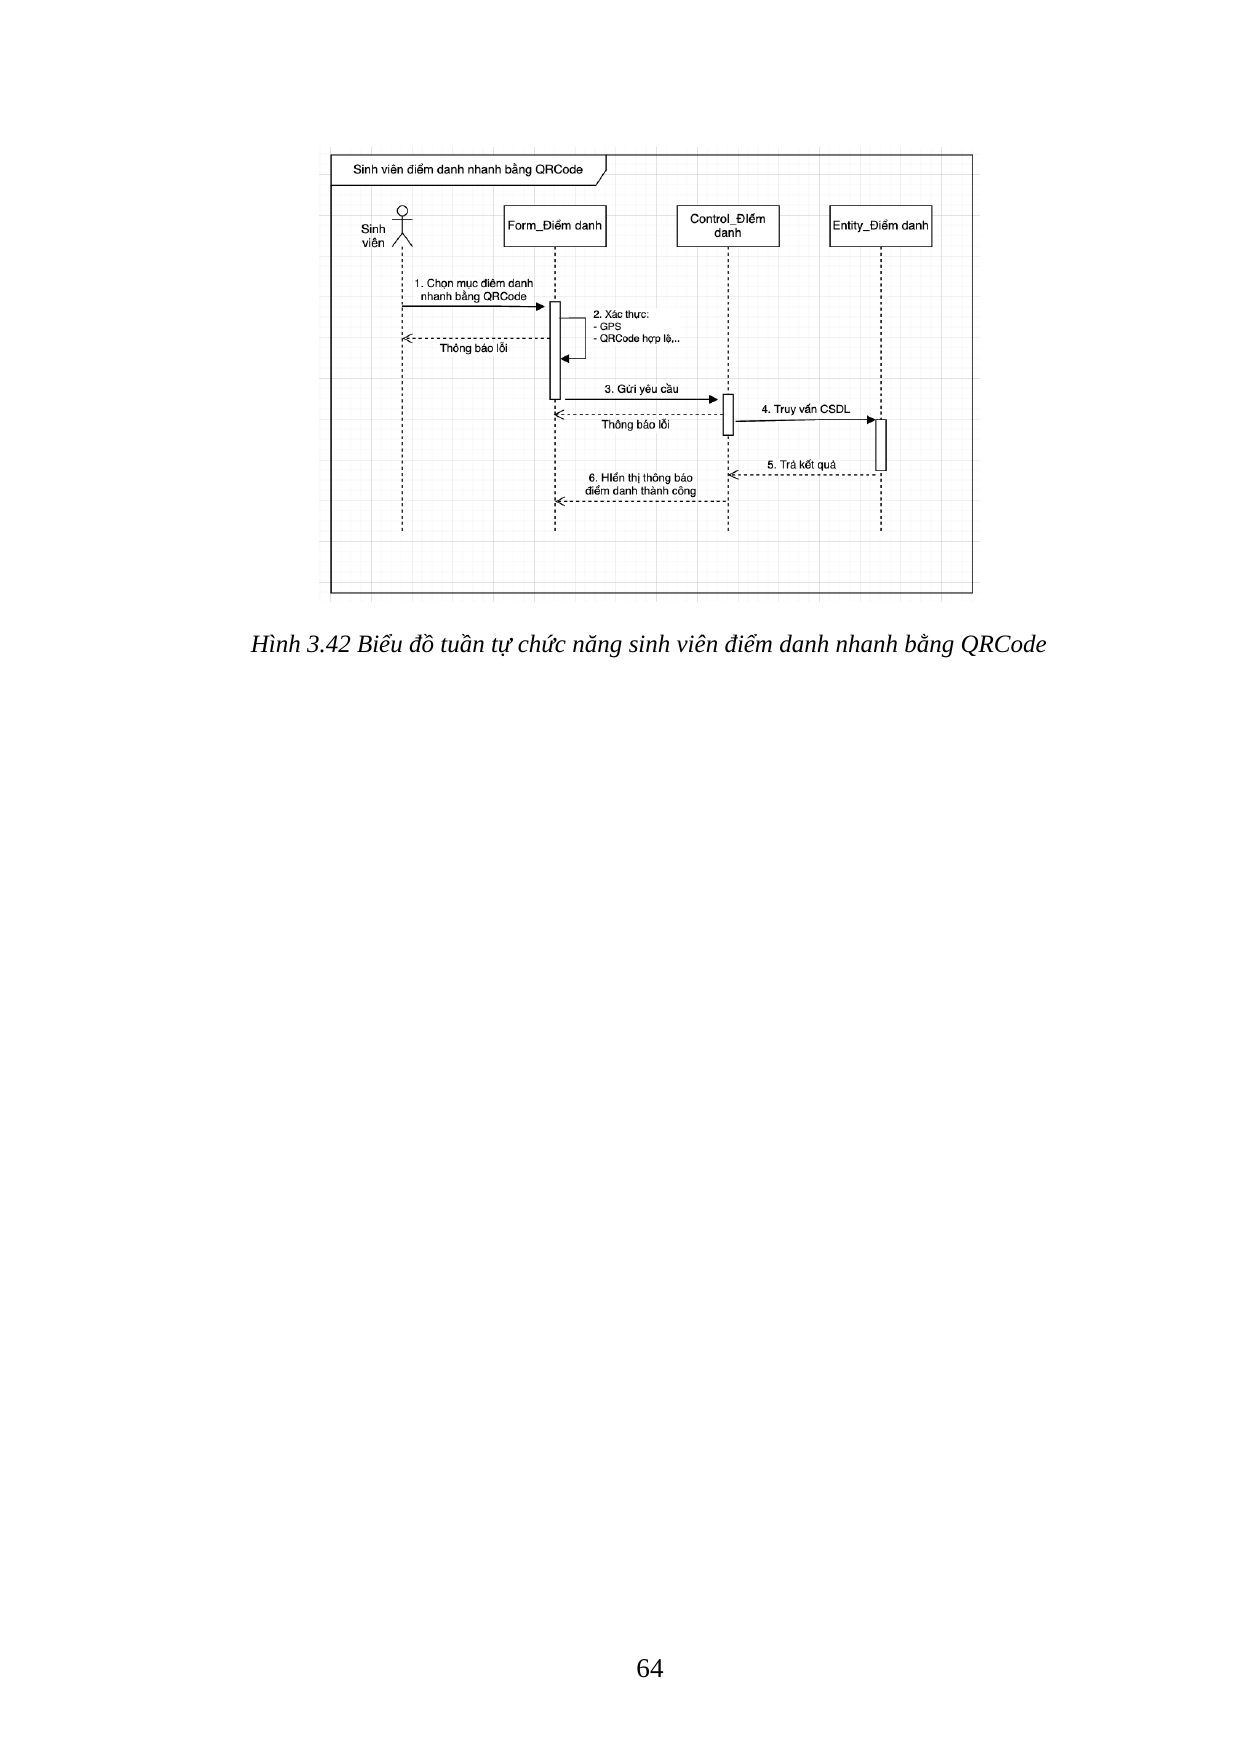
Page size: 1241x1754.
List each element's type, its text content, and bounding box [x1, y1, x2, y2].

picture [319, 147, 980, 602]
